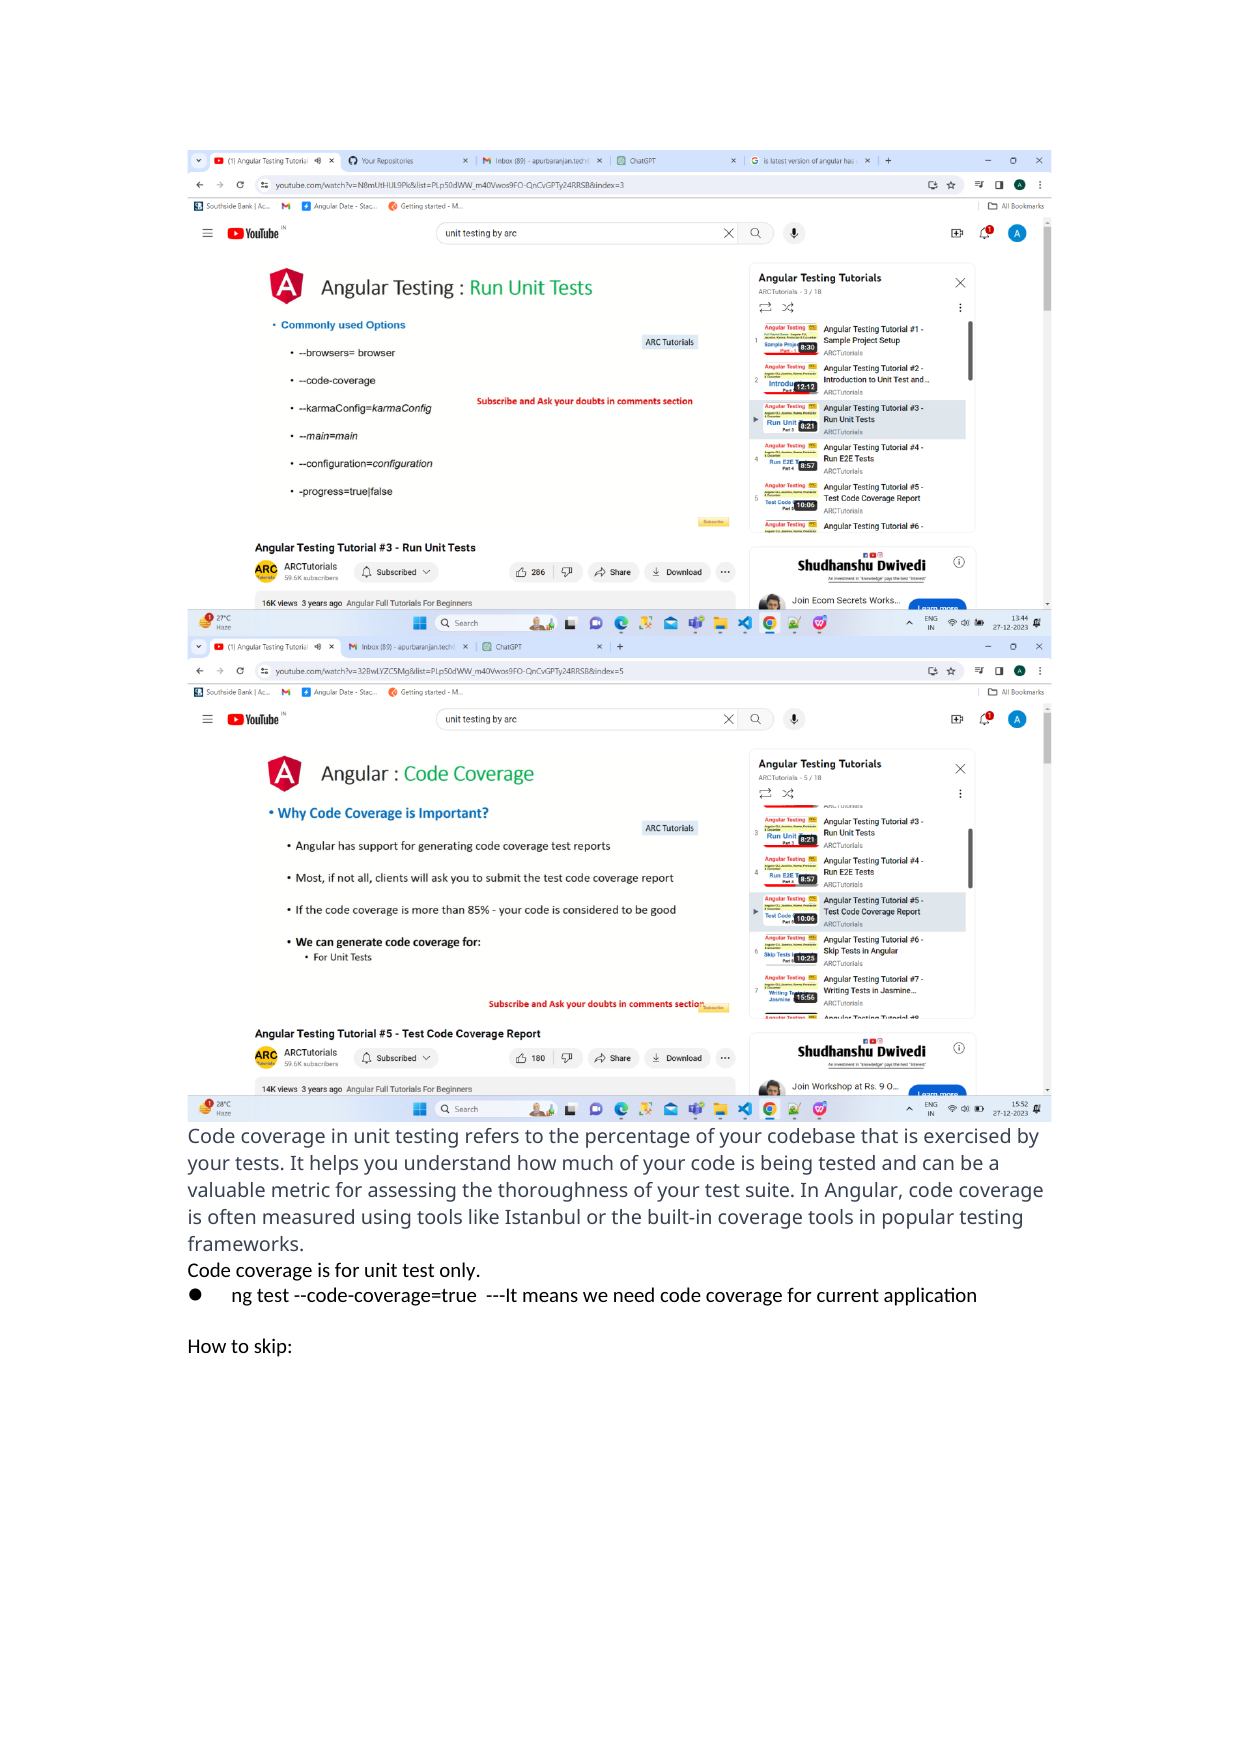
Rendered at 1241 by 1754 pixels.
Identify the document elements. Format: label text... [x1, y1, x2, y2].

picture [187, 150, 1052, 1122]
text Code coverage is for unit test only. [187, 1257, 1053, 1282]
list ng test --code-coverage=true ---It means we need code coverage for current application [187, 1282, 1053, 1308]
text How to skip: [187, 1333, 1053, 1359]
text Code coverage in unit testing refers to the percentage of your codebase that is exercised by your tests. It helps you understand how much of your code is being tested and can be a valuable metric for assessing the thoroughness of your test suite. In Angular, code coverage is often measured using tools like Istanbul or the built-in coverage tools in popular testing frameworks. [187, 1122, 1053, 1257]
